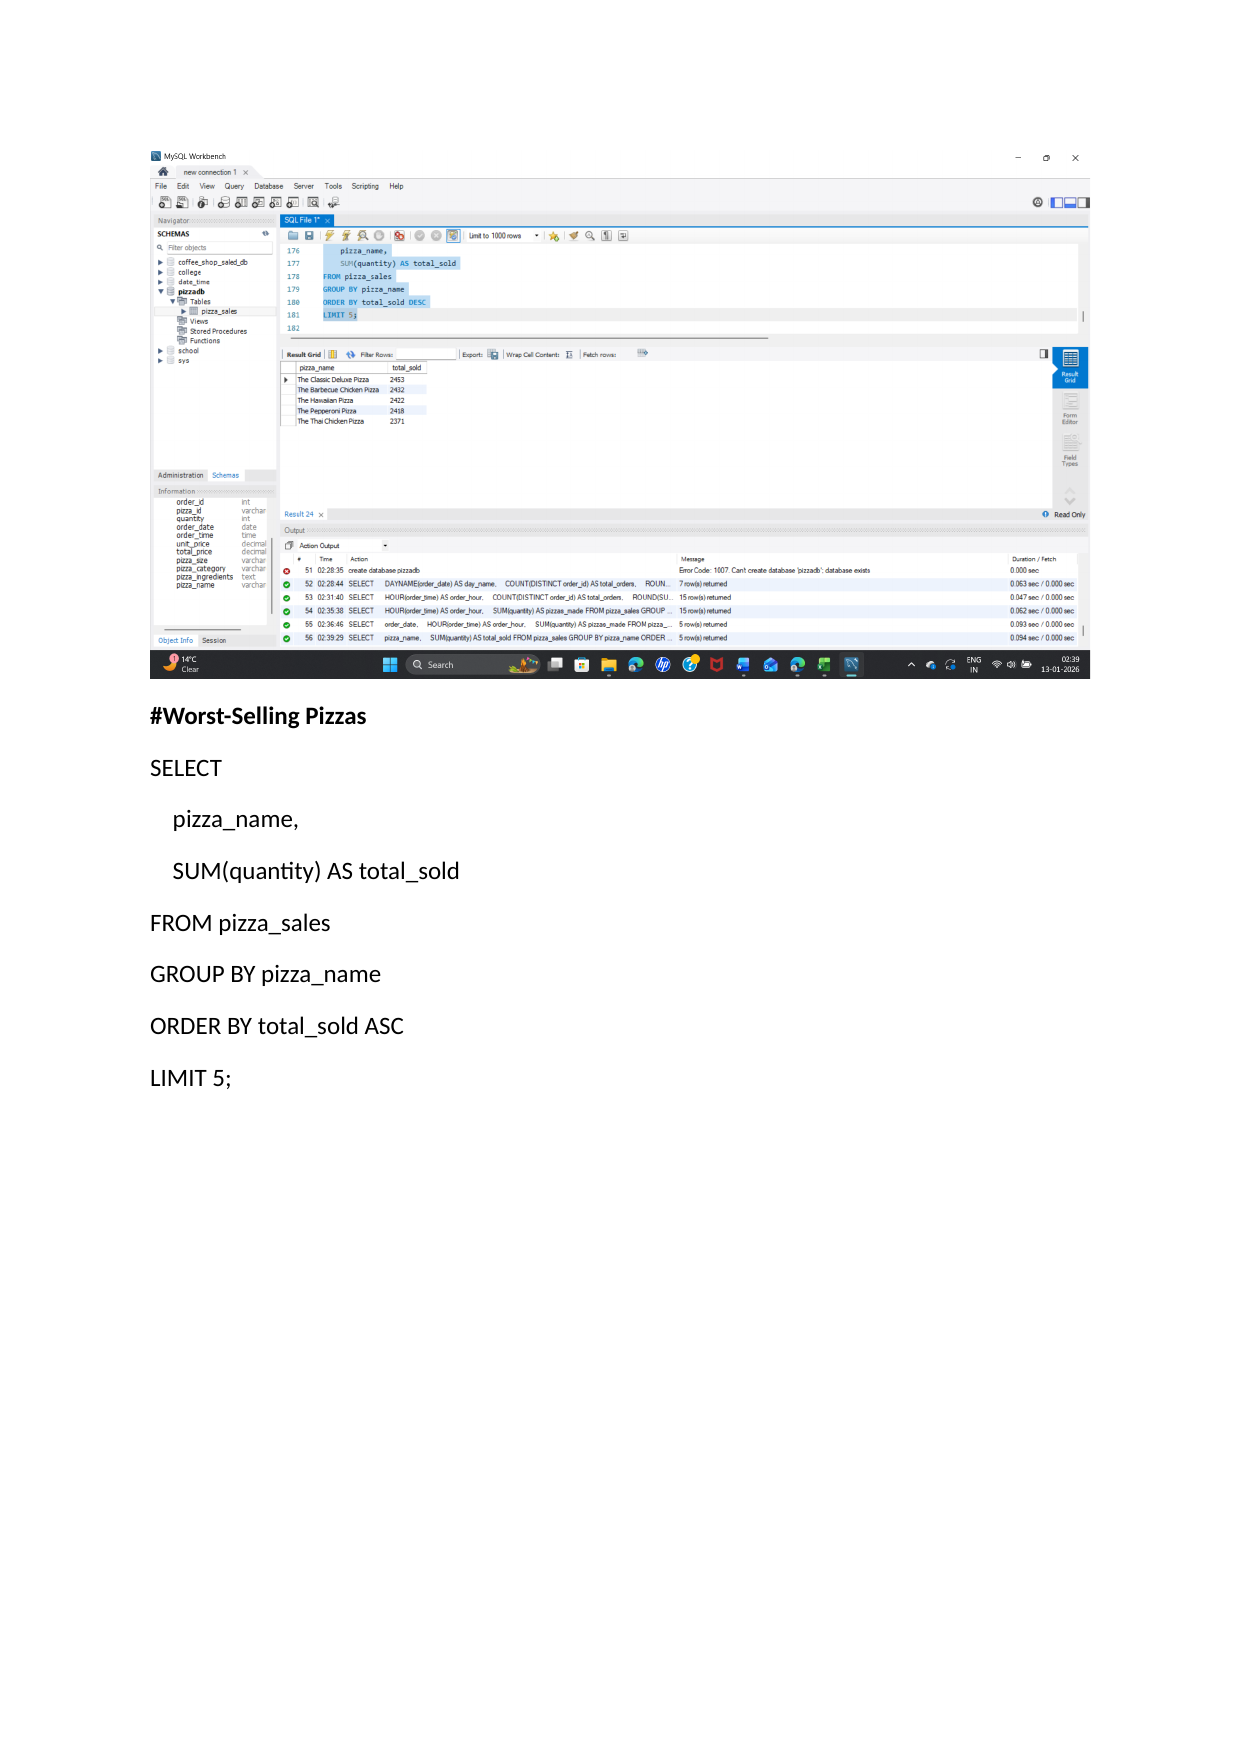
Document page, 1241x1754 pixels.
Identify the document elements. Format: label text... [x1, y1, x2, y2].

text pizza_name, [150, 803, 1090, 834]
text SELECT [150, 752, 1090, 782]
text FROM pizza_sales [150, 907, 1090, 937]
picture [150, 150, 1091, 679]
text ORDER BY total_sold ASC [150, 1010, 1090, 1041]
text LIMIT 5; [150, 1062, 1090, 1092]
text SUM(quantity) AS total_sold [150, 855, 1090, 886]
text #Worst-Selling Pizzas [150, 700, 1090, 731]
text GROUP BY pizza_name [150, 958, 1090, 989]
